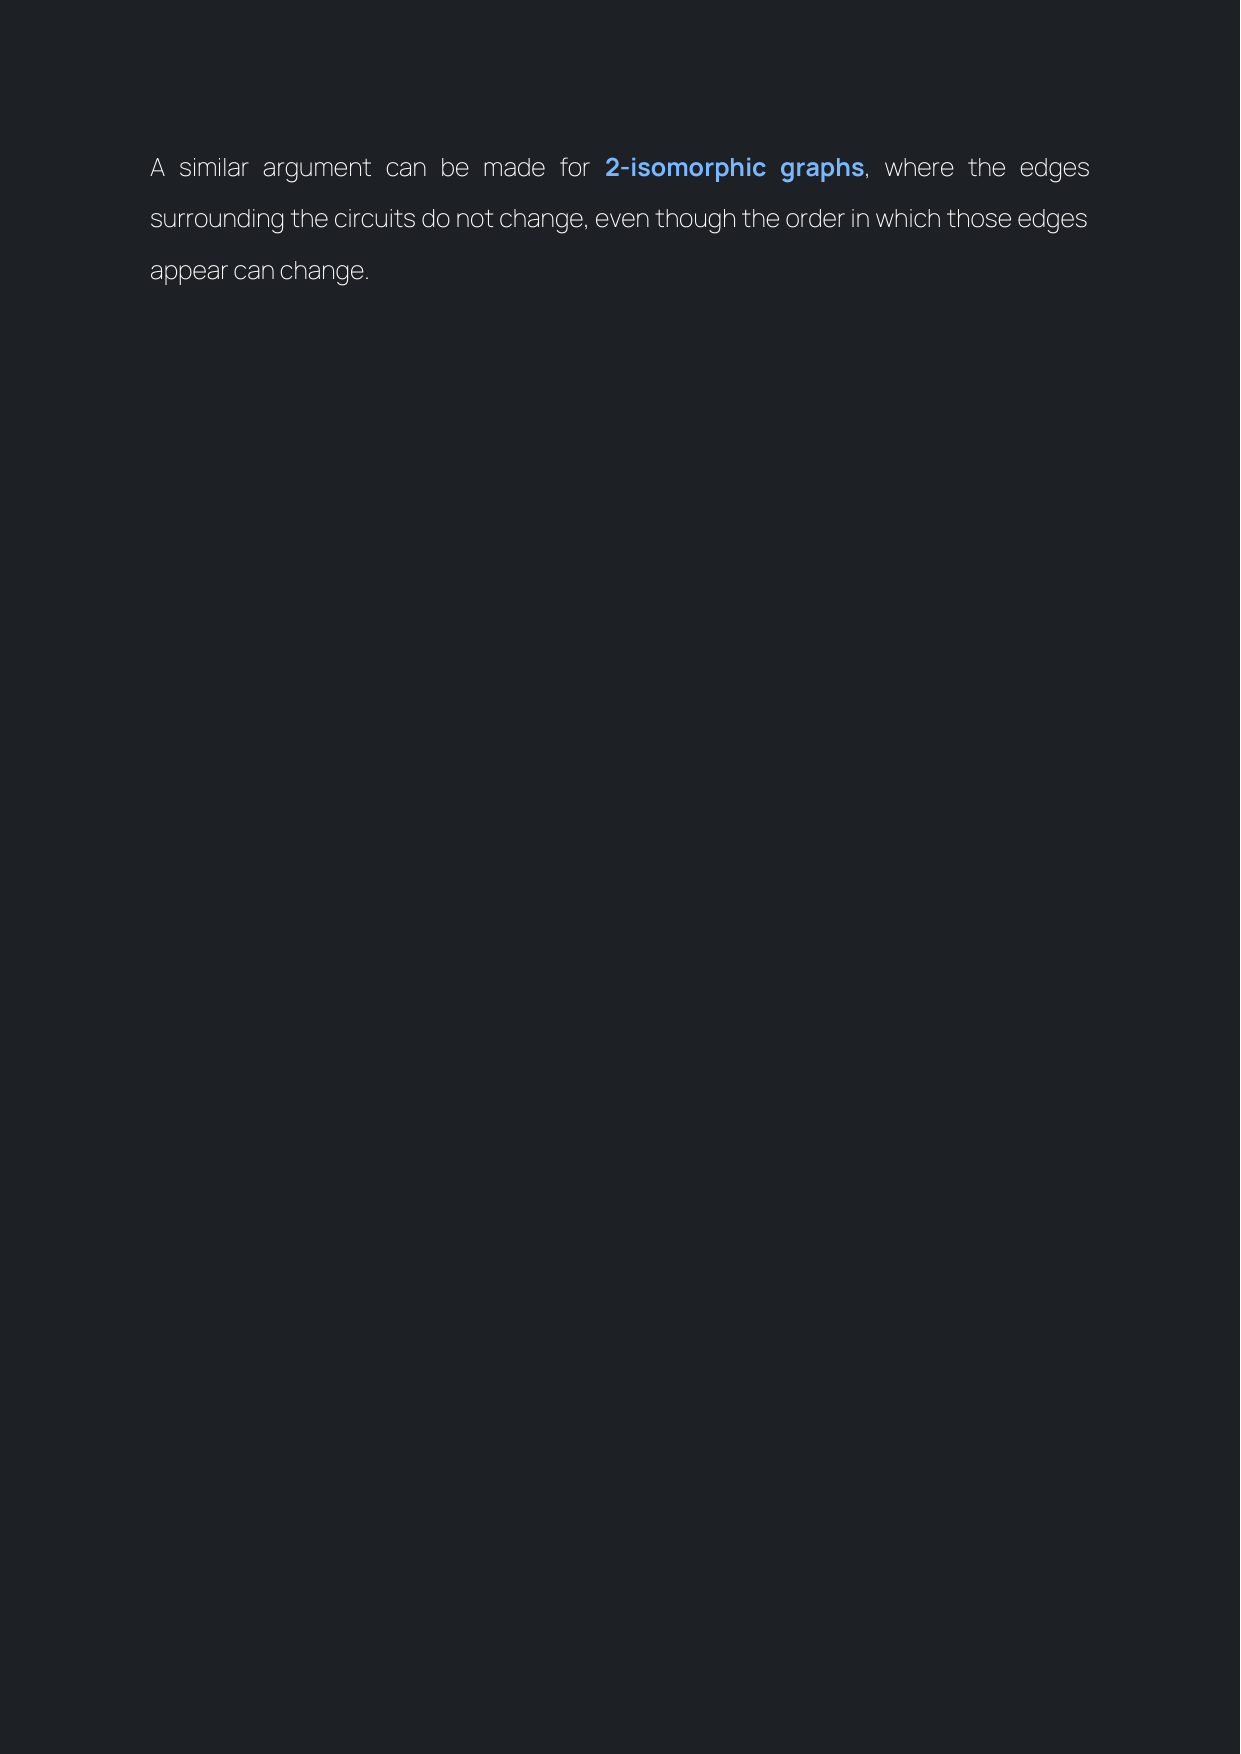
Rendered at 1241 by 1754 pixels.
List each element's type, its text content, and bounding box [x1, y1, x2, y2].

text A similar argument can be made for 2-isomorphic graphs, where the edges surrounding the circuits do not change, even though the order in which those edges appear can change. [150, 150, 1090, 287]
